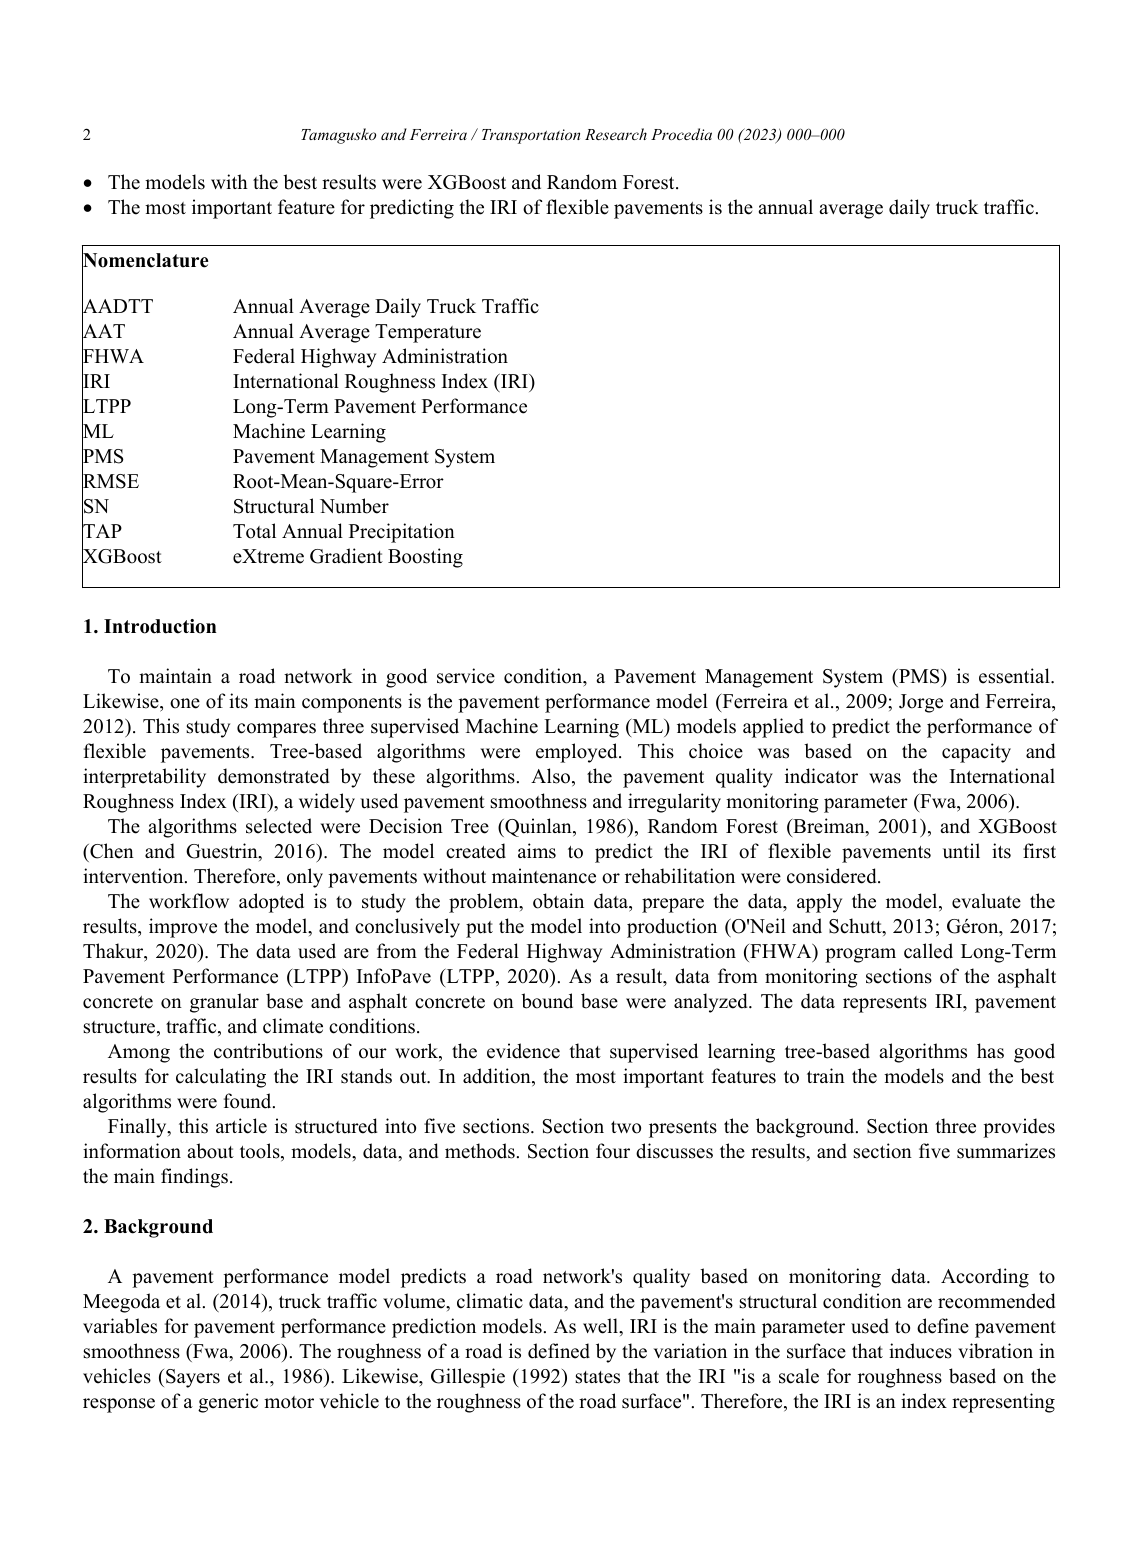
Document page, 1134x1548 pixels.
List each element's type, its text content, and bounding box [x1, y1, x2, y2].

text XGBoost eXtreme Gradient Boosting [83, 540, 1059, 587]
text Among the contributions of our work, the evidence that supervised learning tree-based algorithms has good results for calculating the IRI stands out. In addition, the most important features to train the models and the best algorithms were found. [83, 1038, 1057, 1113]
text LTPP Long-Term Pavement Performance [83, 393, 1057, 418]
text Background [83, 1213, 1057, 1238]
text FHWA Federal Highway Administration [83, 343, 1057, 368]
text IRI International Roughness Index (IRI) [83, 368, 1057, 393]
list The models with the best results were XGBoost and Random Forest. [83, 169, 1057, 194]
text To maintain a road network in good service condition, a Pavement Management System (PMS) is essential. Likewise, one of its main components is the pavement performance model (Ferreira et al., 2009; Jorge and Ferreira, 2012). This study compares three supervised Machine Learning (ML) models applied to predict the performance of flexible pavements. Tree-based algorithms were employed. This choice was based on the capacity and interpretability demonstrated by these algorithms. Also, the pavement quality indicator was the International Roughness Index (IRI), a widely used pavement smoothness and irregularity monitoring parameter (Fwa, 2006). [83, 663, 1057, 813]
list The most important feature for predicting the IRI of flexible pavements is the annual average daily truck traffic. [83, 194, 1057, 219]
text TAP Total Annual Precipitation [83, 518, 1057, 540]
text AAT Annual Average Temperature [83, 318, 1057, 343]
text RMSE Root-Mean-Square-Error [83, 468, 1057, 493]
text Introduction [83, 613, 1057, 638]
text SN Structural Number [83, 493, 1057, 518]
text Finally, this article is structured into five sections. Section two presents the background. Section three provides information about tools, models, data, and methods. Section four discusses the results, and section five summarizes the main findings. [83, 1113, 1057, 1188]
text The workflow adopted is to study the problem, obtain data, prepare the data, apply the model, evaluate the results, improve the model, and conclusively put the model into production (O'Neil and Schutt, 2013; Géron, 2017; Thakur, 2020). The data used are from the Federal Highway Administration (FHWA) program called Long-Term Pavement Performance (LTPP) InfoPave (LTPP, 2020). As a result, data from monitoring sections of the asphalt concrete on granular base and asphalt concrete on bound base were analyzed. The data represents IRI, pavement structure, traffic, and climate conditions. [83, 888, 1057, 1038]
text ML Machine Learning [83, 418, 1057, 443]
text The algorithms selected were Decision Tree (Quinlan, 1986), Random Forest (Breiman, 2001), and XGBoost (Chen and Guestrin, 2016). The model created aims to predict the IRI of flexible pavements until its first intervention. Therefore, only pavements without maintenance or rehabilitation were considered. [83, 813, 1057, 888]
subtitle Nomenclature [83, 246, 1059, 273]
text AADTT Annual Average Daily Truck Traffic [83, 290, 1059, 318]
text PMS Pavement Management System [83, 443, 1057, 468]
